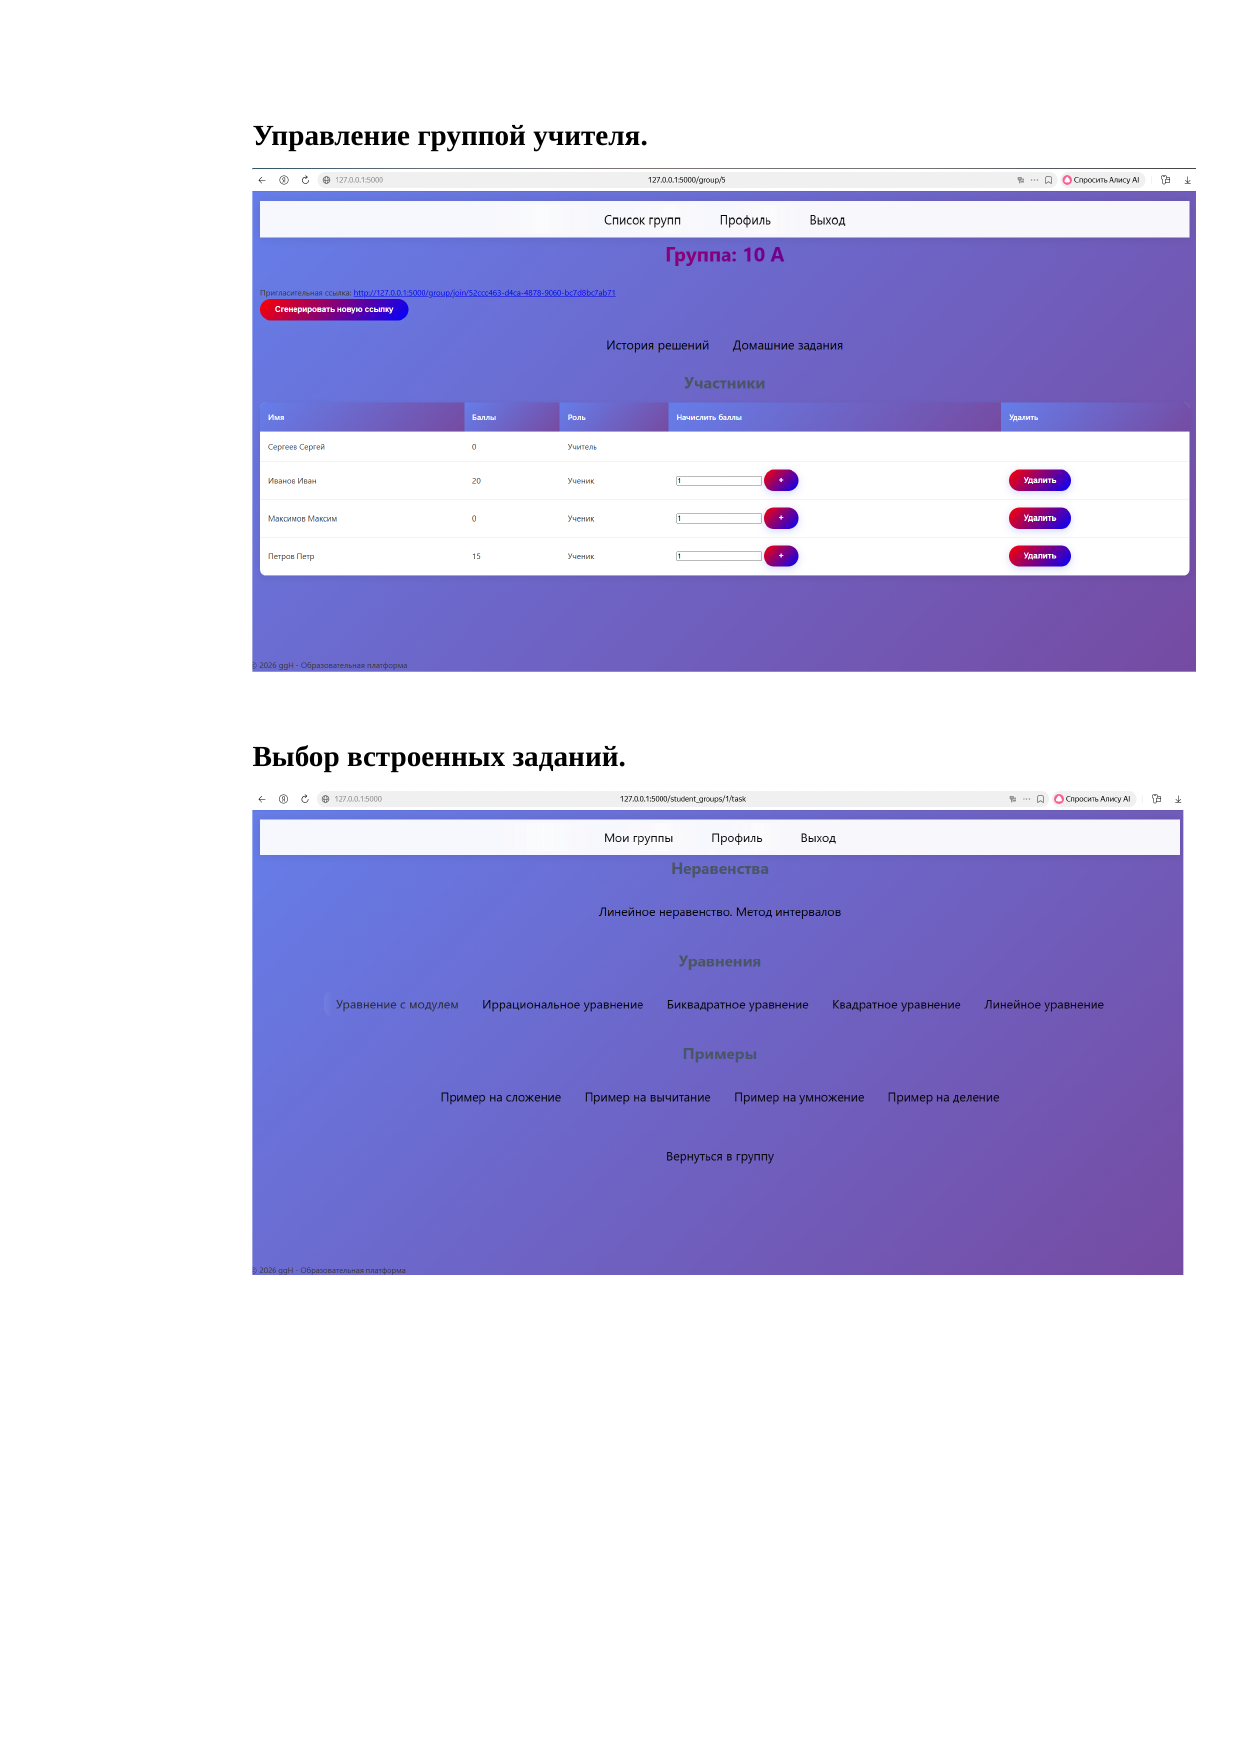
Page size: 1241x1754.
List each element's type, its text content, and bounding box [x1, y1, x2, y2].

list Управление группой учителя. [252, 118, 1152, 152]
picture [252, 789, 1184, 1275]
list Выбор встроенных заданий. [252, 739, 1152, 772]
picture [252, 168, 1196, 672]
